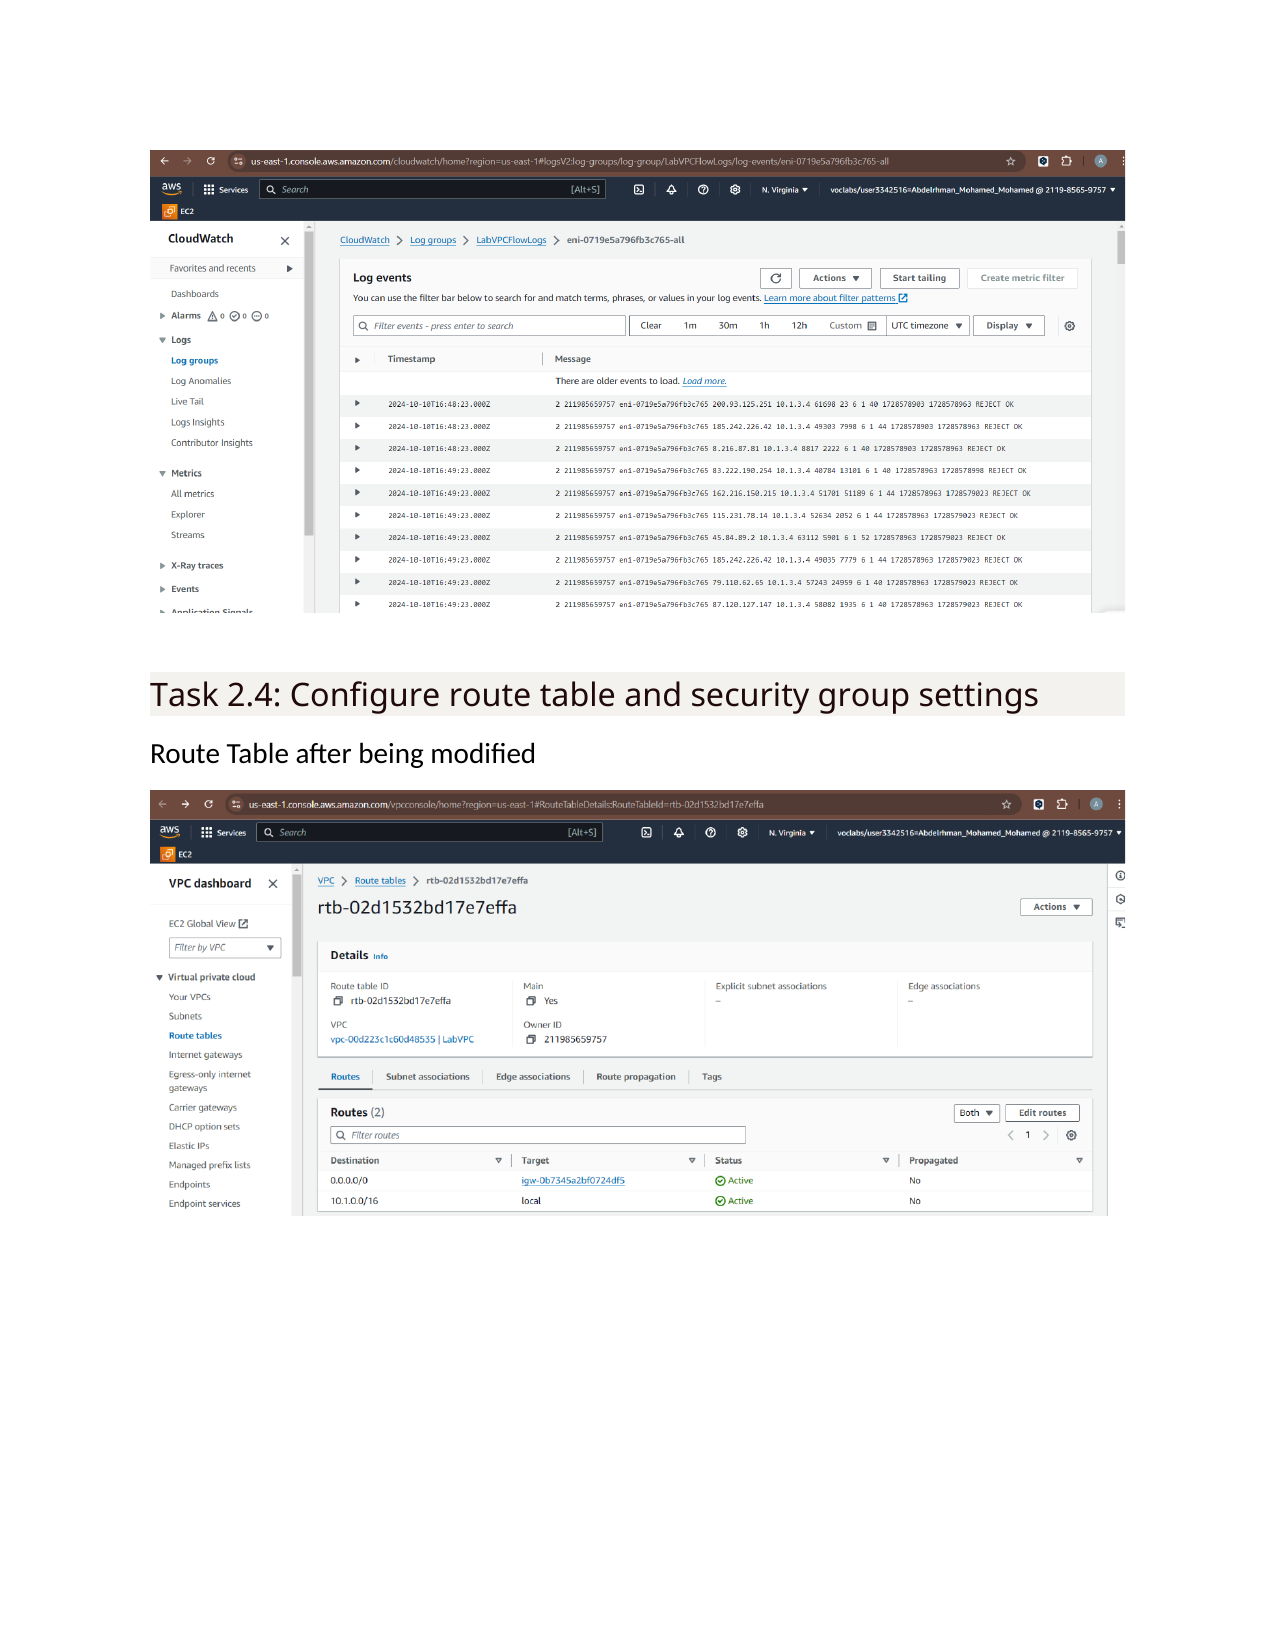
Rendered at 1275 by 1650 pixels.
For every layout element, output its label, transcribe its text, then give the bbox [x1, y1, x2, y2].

picture [150, 790, 1125, 1216]
text Task 2.4: Configure route table and security group settings [150, 672, 1125, 716]
picture [150, 150, 1125, 613]
text Route Table after being modified [150, 735, 1125, 771]
